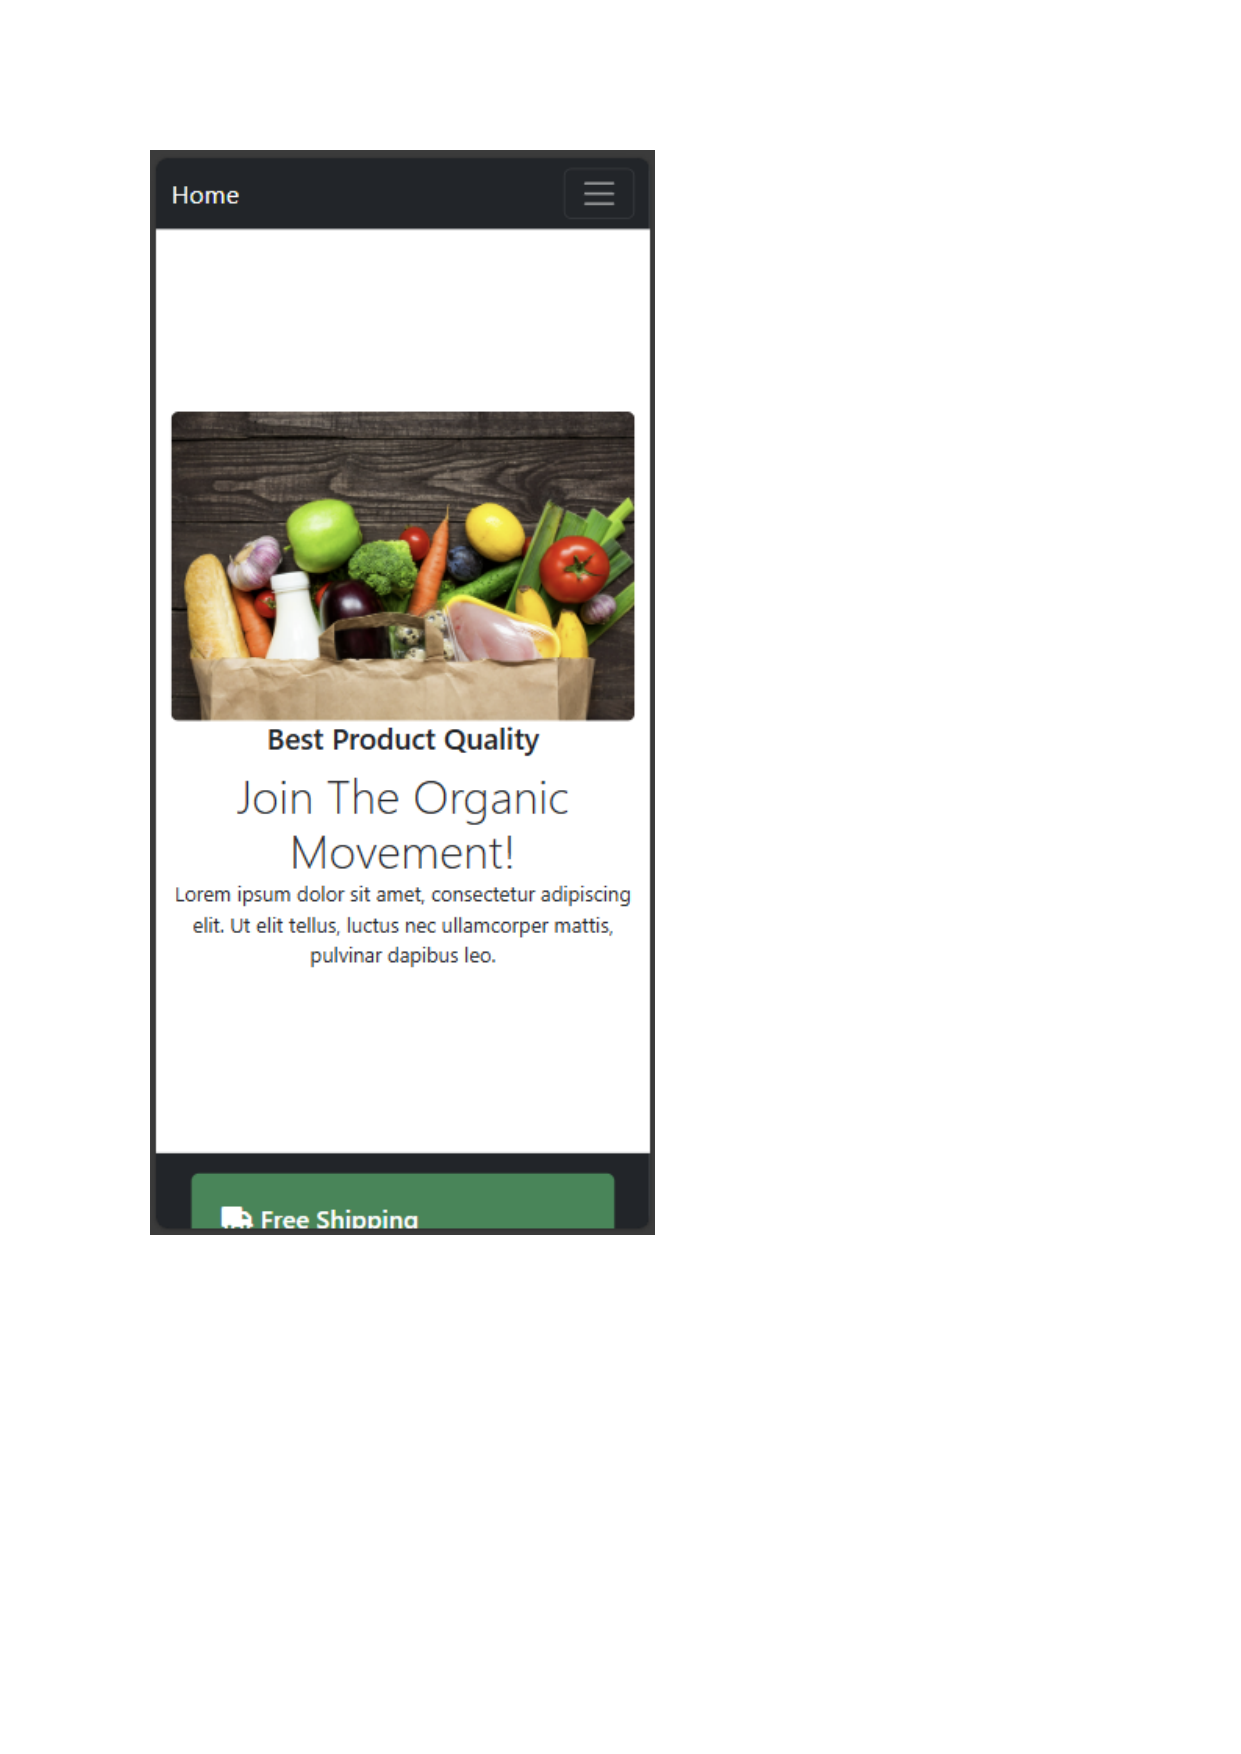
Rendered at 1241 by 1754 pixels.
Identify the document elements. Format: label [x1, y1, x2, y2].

picture [150, 150, 655, 1235]
